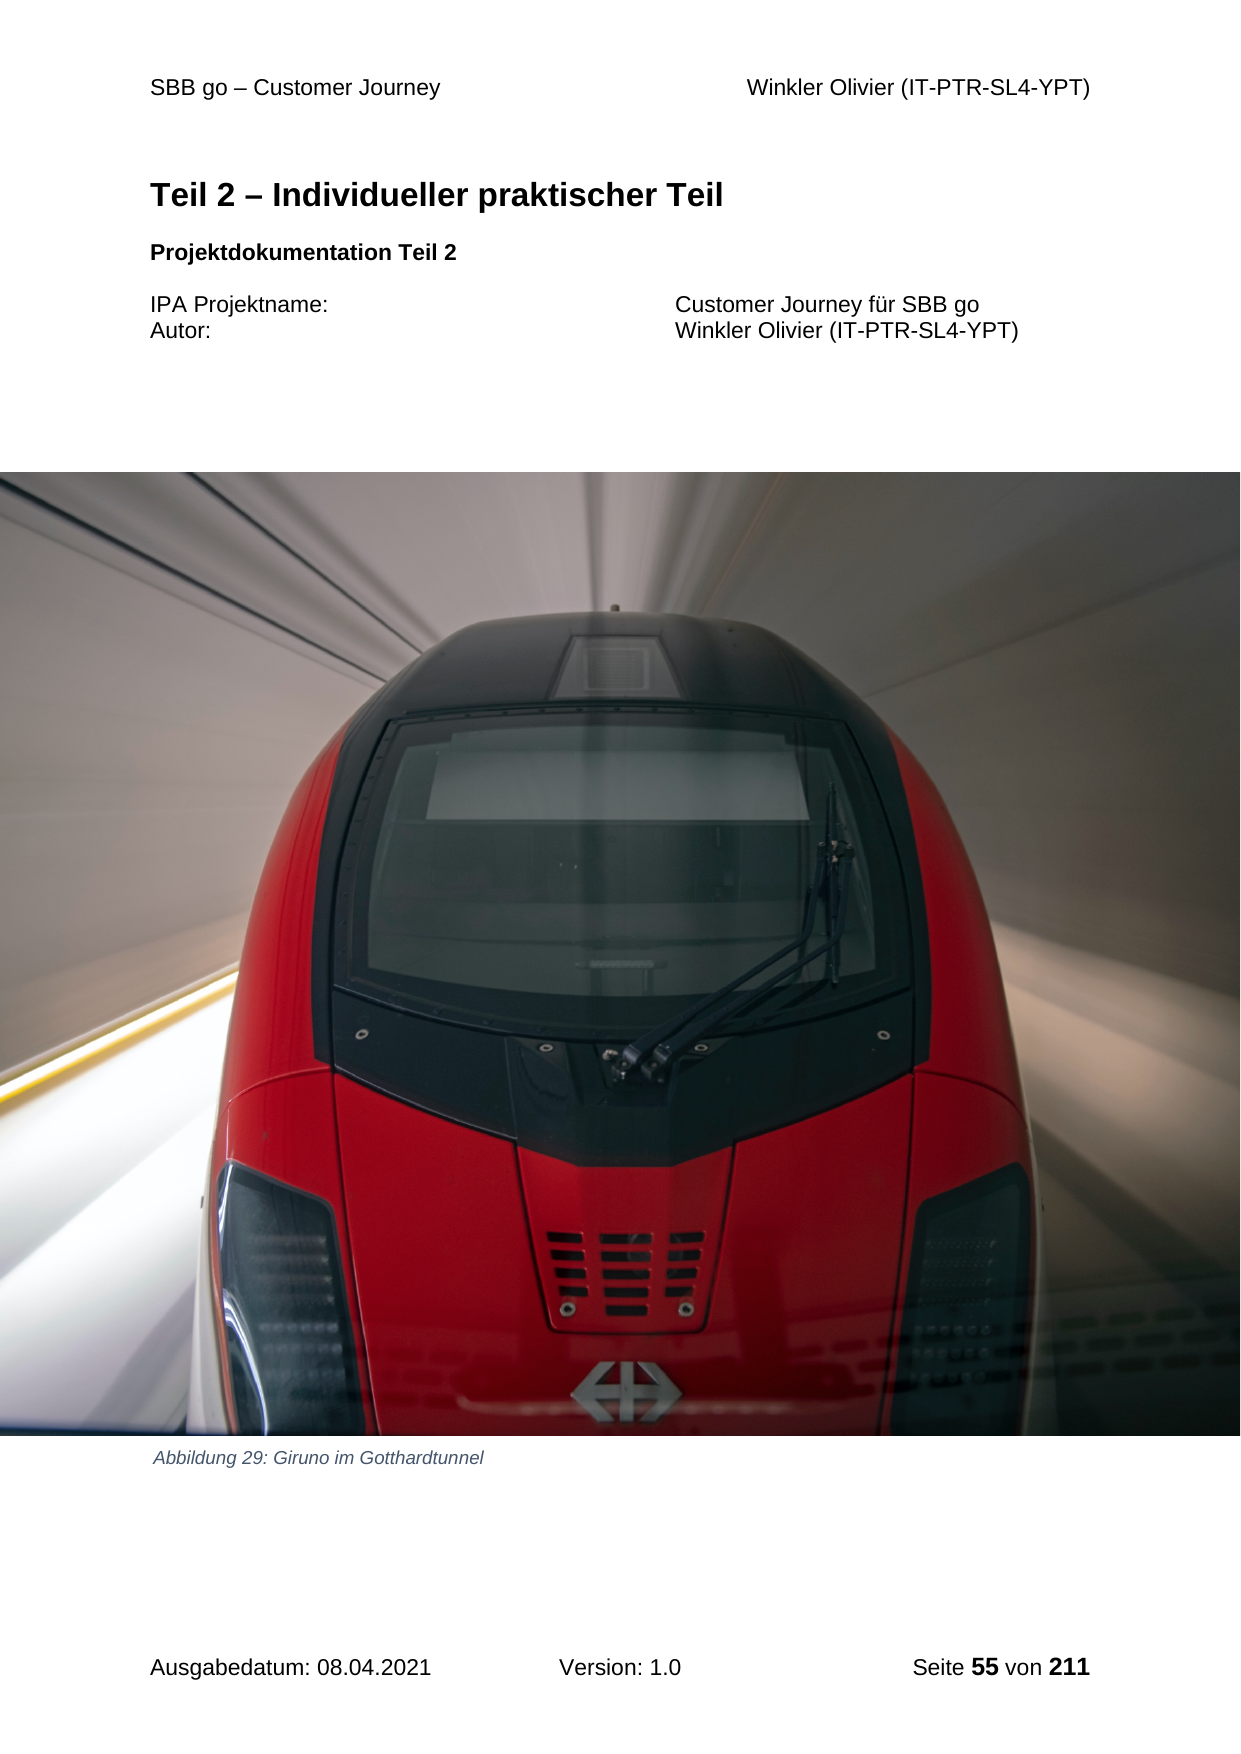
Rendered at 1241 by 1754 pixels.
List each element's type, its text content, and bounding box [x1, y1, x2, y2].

text Autor: Winkler Olivier (IT-PTR-SL4-YPT) [150, 317, 1090, 344]
text Projektdokumentation Teil 2 [150, 238, 1090, 265]
subtitle Teil 2 – Individueller praktischer Teil [150, 175, 1090, 213]
picture [0, 472, 1241, 1436]
text IPA Projektname: Customer Journey für SBB go [150, 291, 1090, 317]
